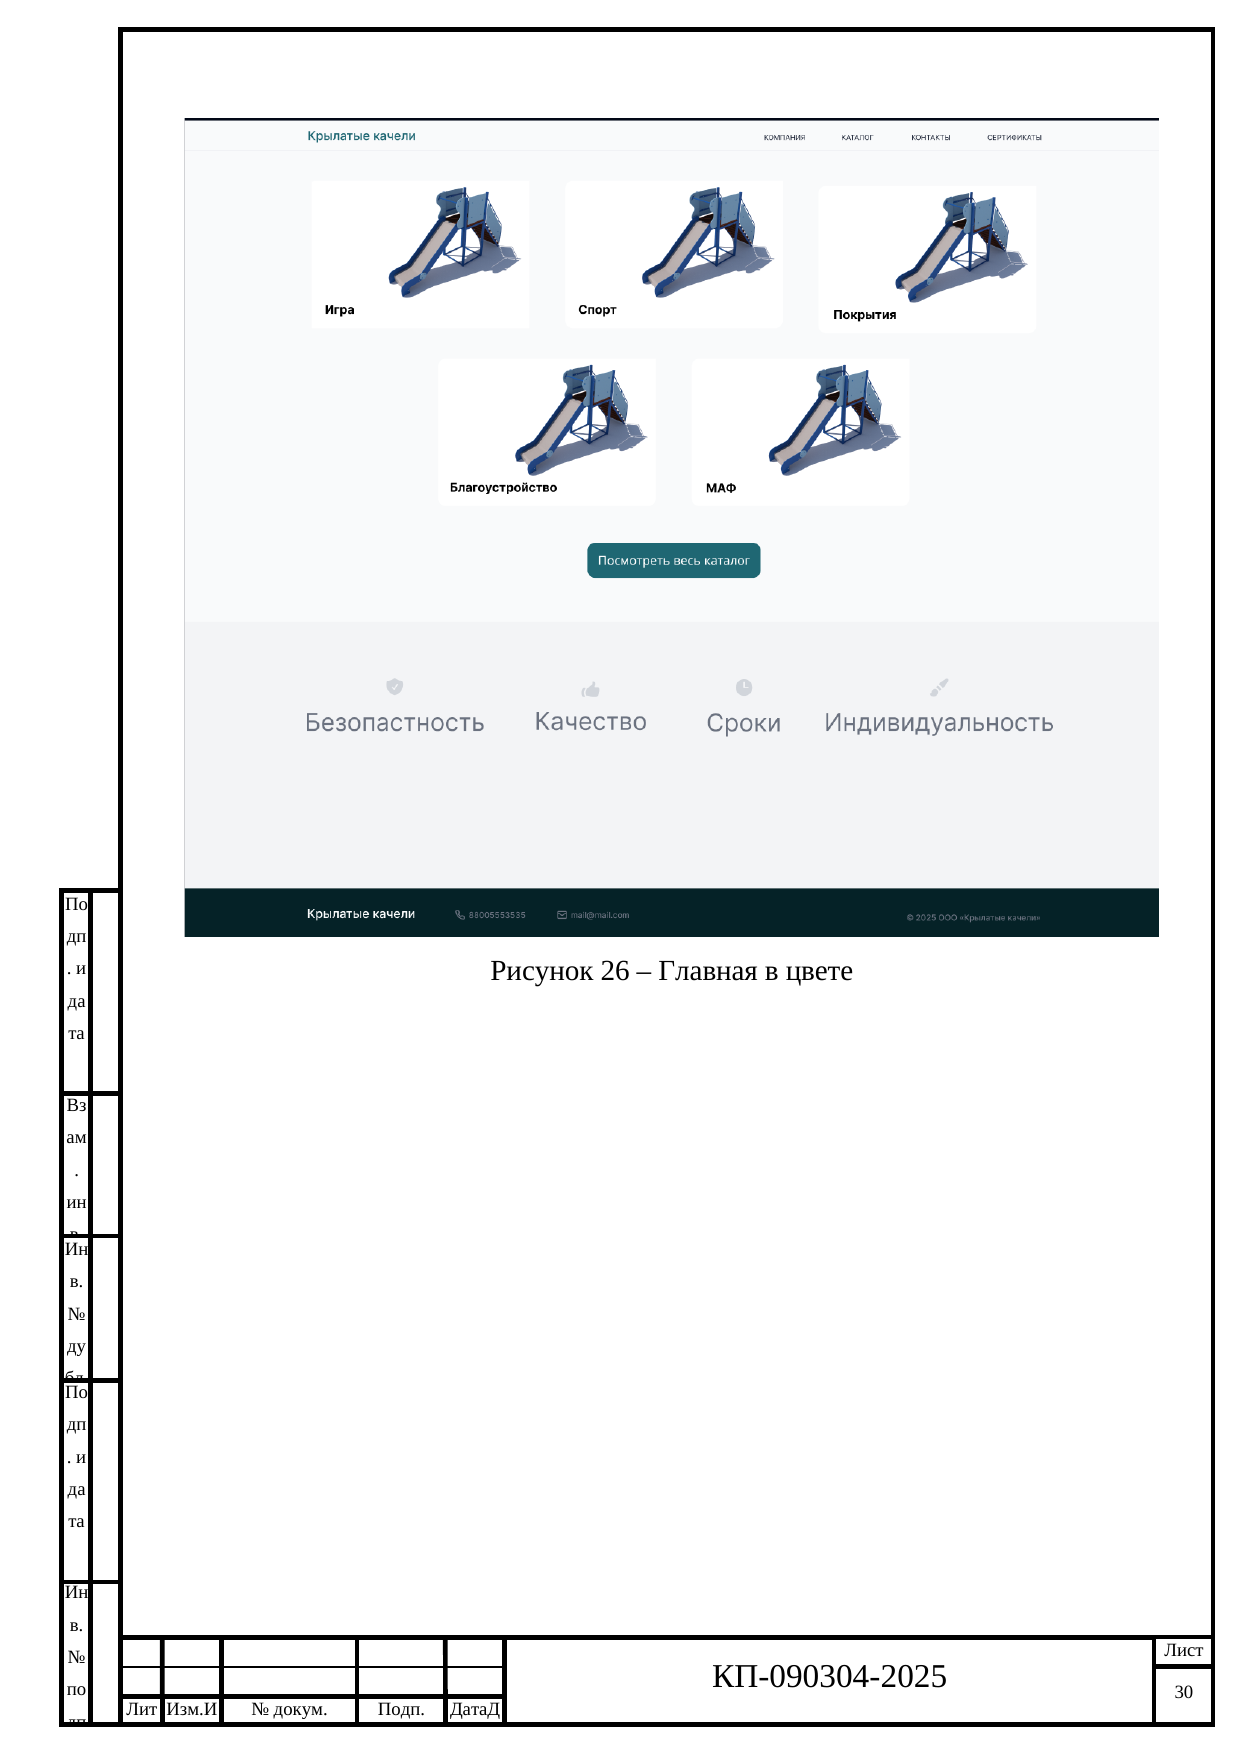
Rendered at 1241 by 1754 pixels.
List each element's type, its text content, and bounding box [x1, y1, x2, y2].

text Рисунок 26 – Главная в цвете [162, 953, 1181, 986]
picture [184, 118, 1159, 937]
